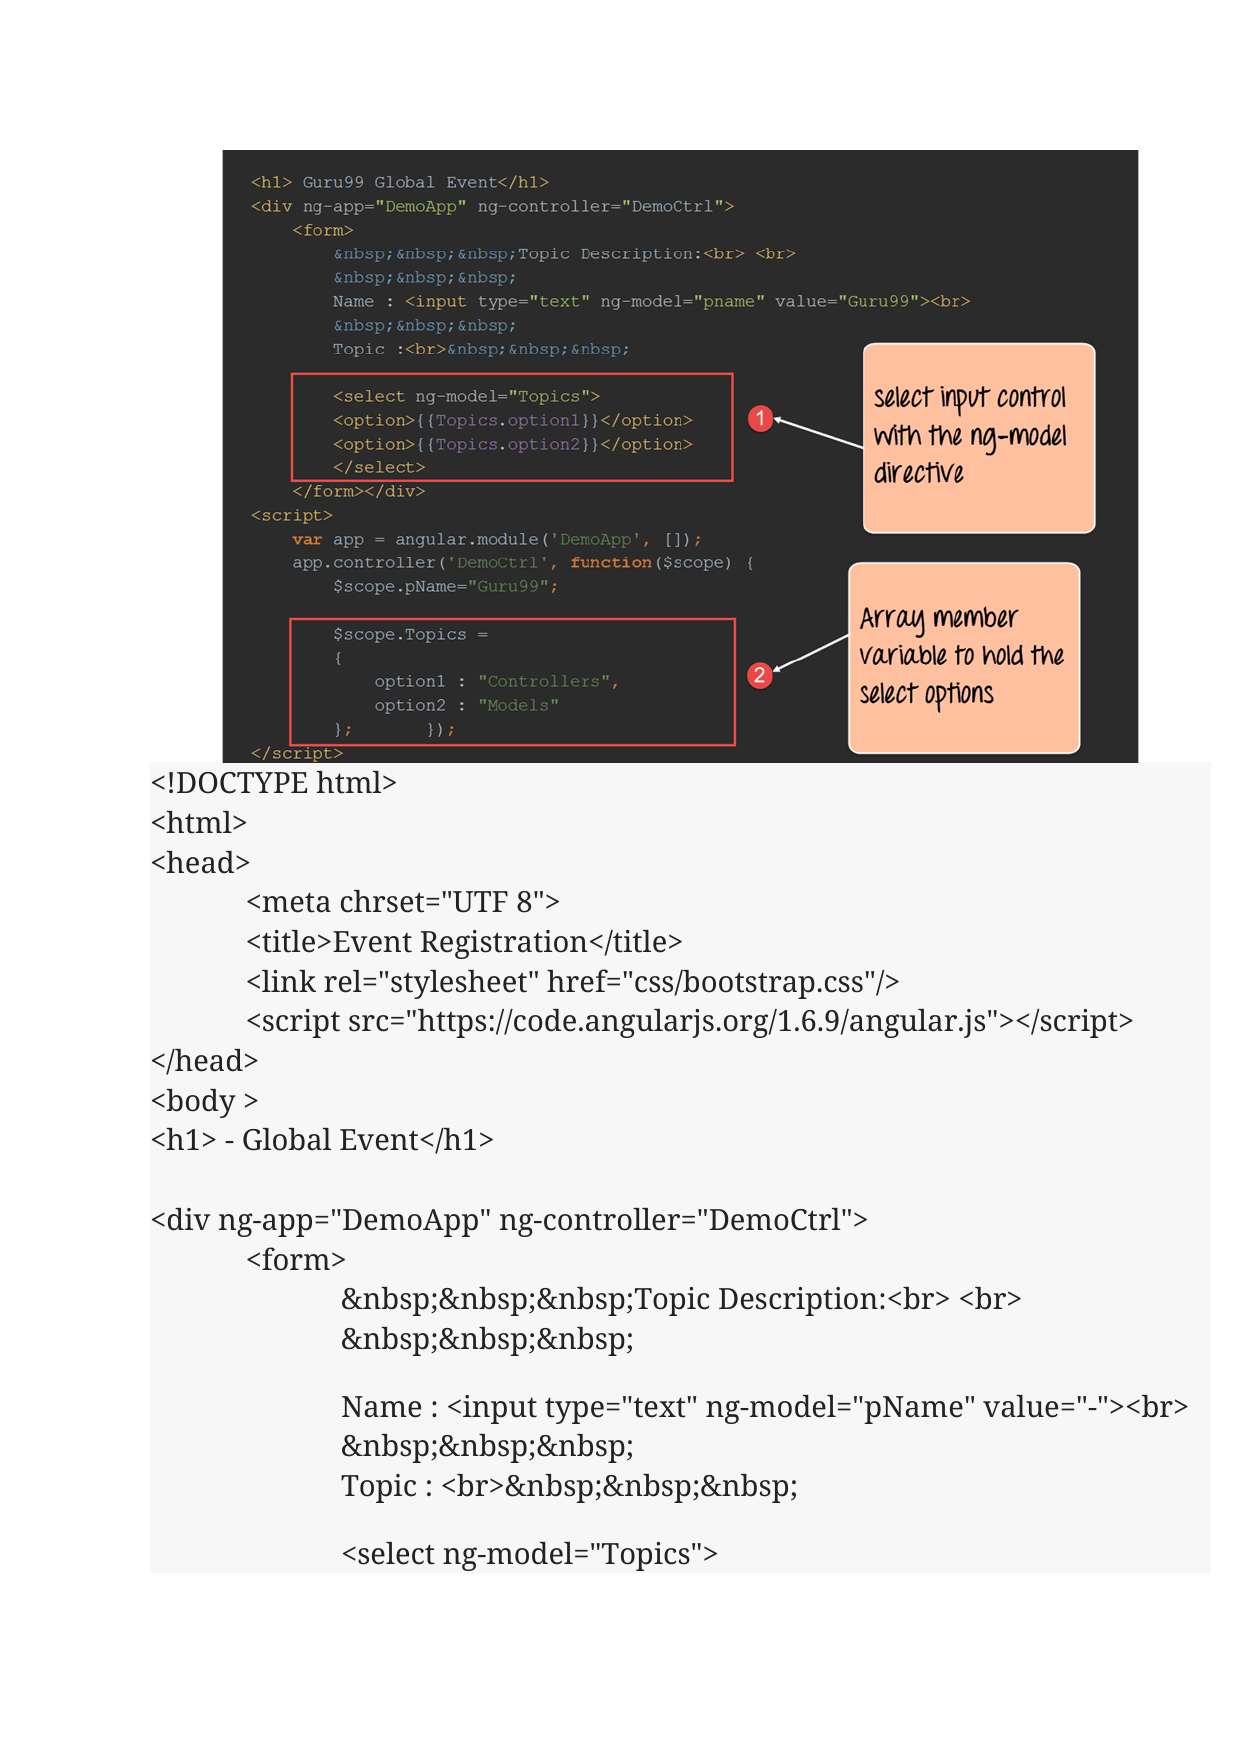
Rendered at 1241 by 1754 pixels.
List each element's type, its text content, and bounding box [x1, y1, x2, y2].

text <html> [150, 802, 1211, 842]
picture [222, 150, 1139, 763]
text &nbsp;&nbsp;&nbsp; [150, 1426, 1211, 1465]
text <div ng-app="DemoApp" ng-controller="DemoCtrl"> [150, 1199, 1211, 1239]
text &nbsp;&nbsp;&nbsp; [150, 1318, 1211, 1358]
text <meta chrset="UTF 8"> [150, 882, 1211, 921]
text <form> [150, 1239, 1211, 1278]
text <select ng-model="Topics"> [150, 1533, 1211, 1573]
text <head> [150, 842, 1211, 882]
text <!DOCTYPE html> [150, 762, 1211, 802]
text Name : <input type="text" ng-model="pName" value="-"><br> [150, 1386, 1211, 1426]
text <h1> - Global Event</h1> [150, 1120, 1211, 1159]
text <link rel="stylesheet" href="css/bootstrap.css"/> [150, 961, 1211, 1001]
text <title>Event Registration</title> [150, 921, 1211, 961]
text <body > [150, 1080, 1211, 1120]
text </head> [150, 1040, 1211, 1080]
text <script src="https://code.angularjs.org/1.6.9/angular.js"></script> [150, 1001, 1211, 1040]
text &nbsp;&nbsp;&nbsp;Topic Description:<br> <br> [150, 1278, 1211, 1318]
text Topic : <br>&nbsp;&nbsp;&nbsp; [150, 1465, 1211, 1505]
